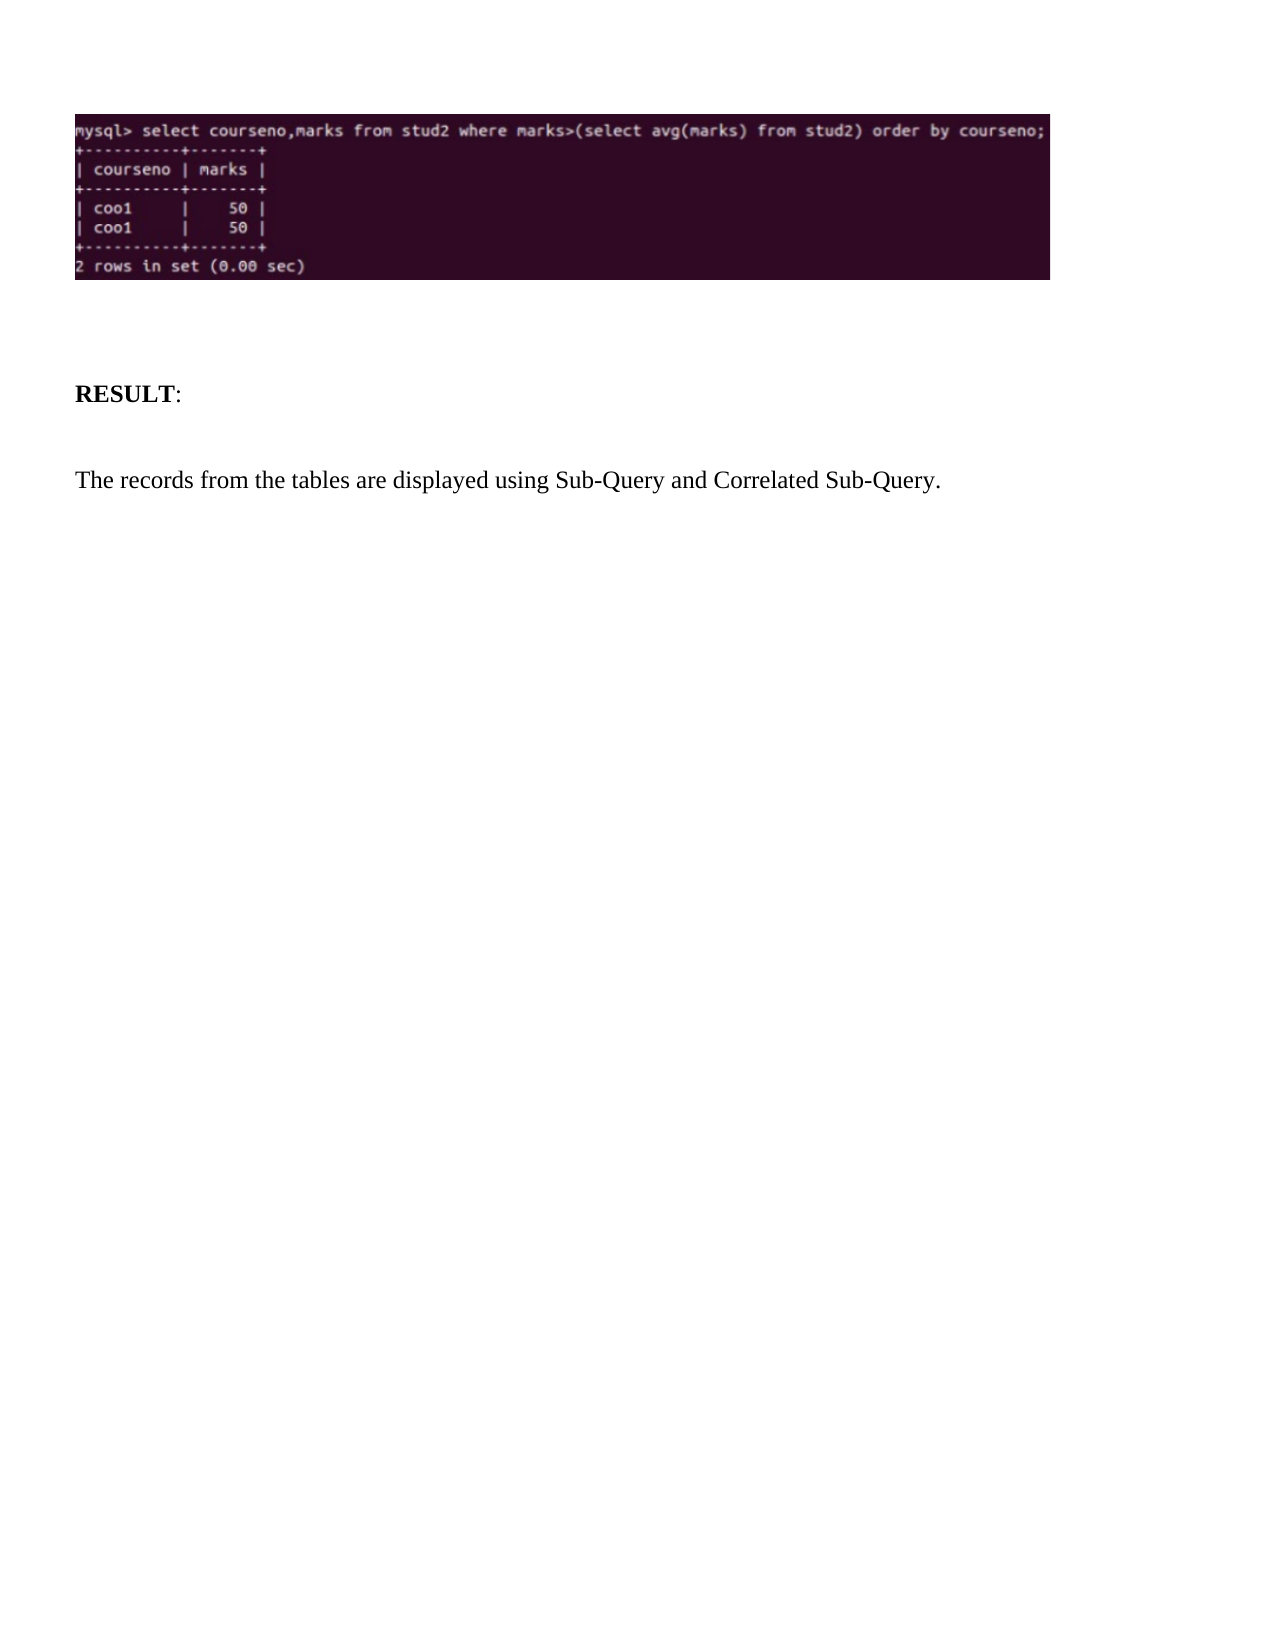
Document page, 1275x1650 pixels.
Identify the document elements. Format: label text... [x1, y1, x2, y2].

text RESULT: [75, 379, 1237, 408]
text The records from the tables are displayed using Sub-Query and Correlated Sub-Query. [75, 465, 1187, 494]
picture [75, 114, 1050, 280]
